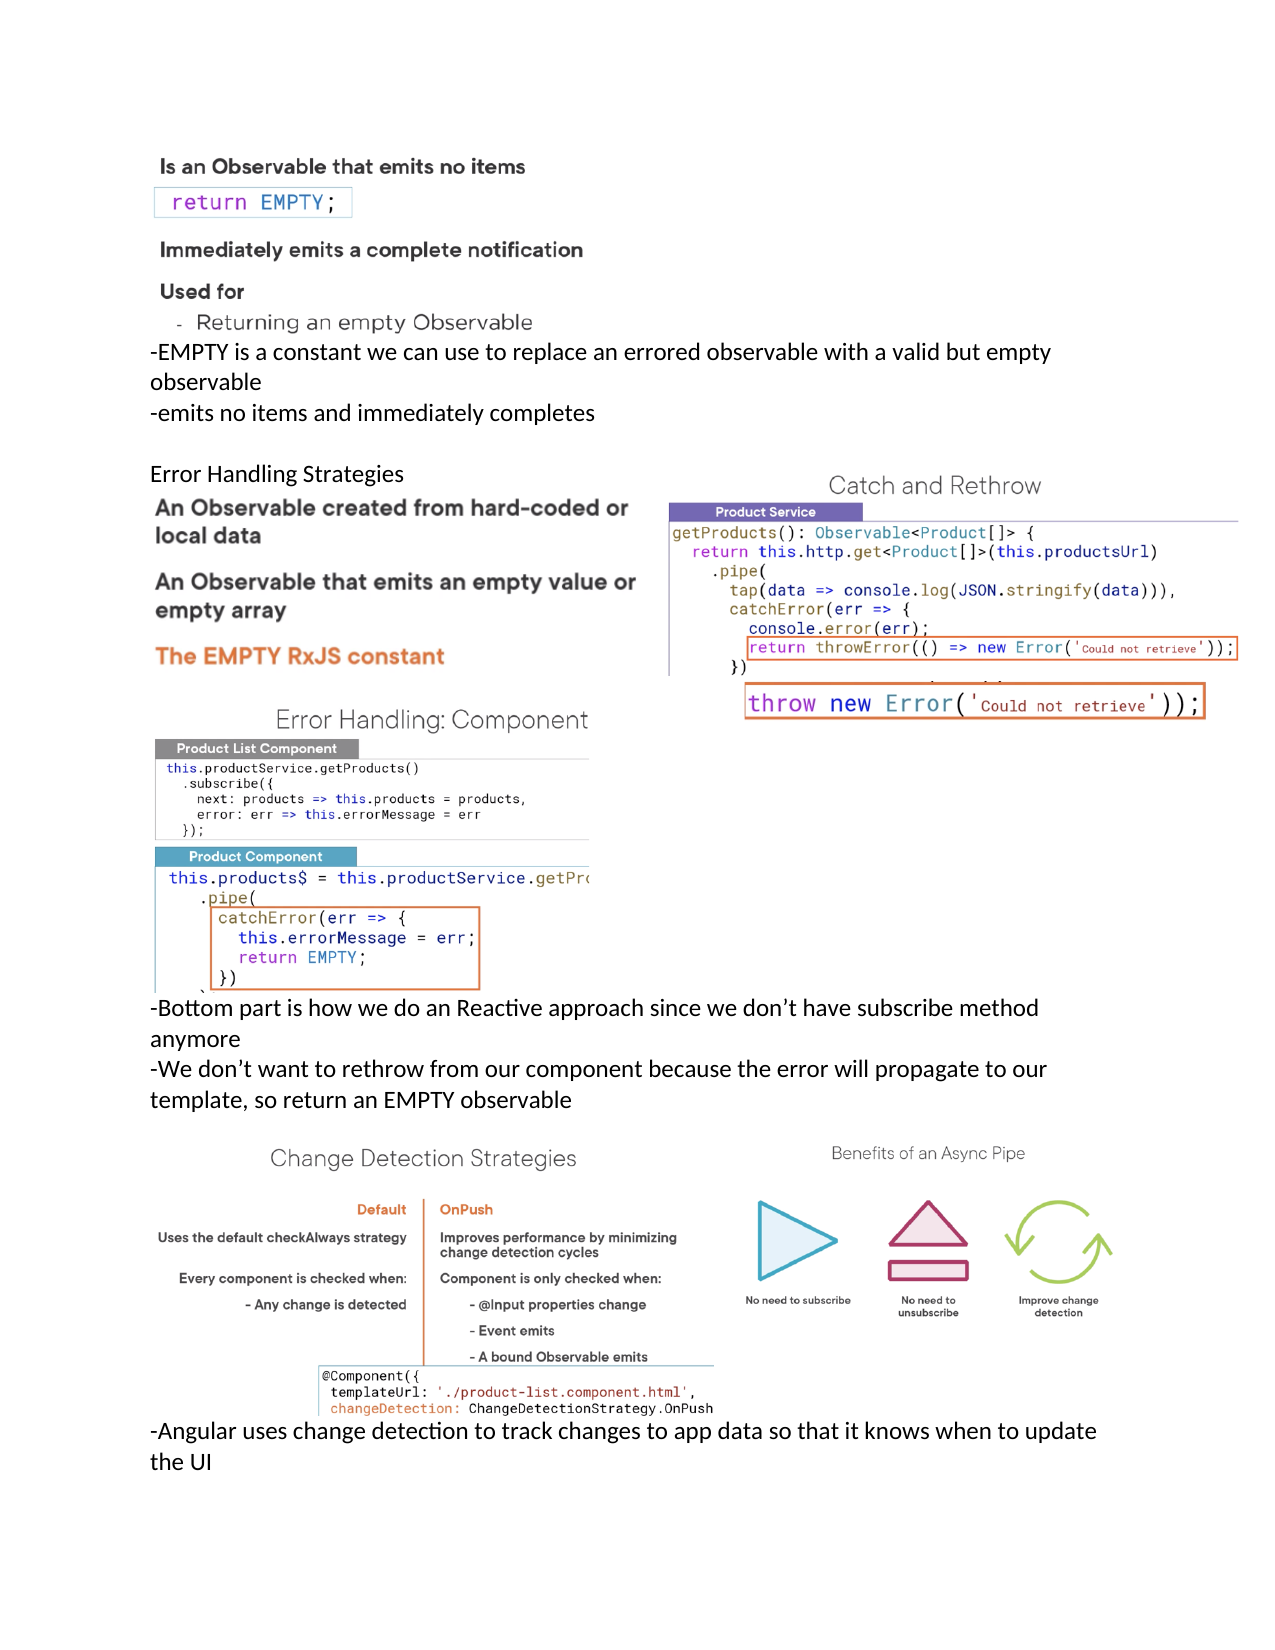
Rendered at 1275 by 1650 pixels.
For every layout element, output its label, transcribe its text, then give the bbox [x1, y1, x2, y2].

text -Bottom part is how we do an Reactive approach since we don’t have subscribe method anymore [150, 992, 1125, 1053]
picture [745, 1145, 1115, 1321]
picture [150, 706, 590, 993]
text -EMPTY is a constant we can use to replace an errored observable with a valid but empty observable [150, 336, 1125, 397]
text -We don’t want to rethrow from our component because the error will propagate to our template, so return an EMPTY observable [150, 1053, 1125, 1114]
picture [744, 681, 1207, 722]
text Error Handling Strategies [150, 458, 1125, 489]
picture [150, 488, 645, 676]
text -emits no items and immediately completes [150, 397, 1125, 428]
text -Angular uses change detection to track changes to app data so that it knows when to update the UI [150, 1415, 1125, 1476]
picture [664, 466, 1239, 676]
picture [150, 1145, 714, 1416]
picture [150, 150, 586, 336]
